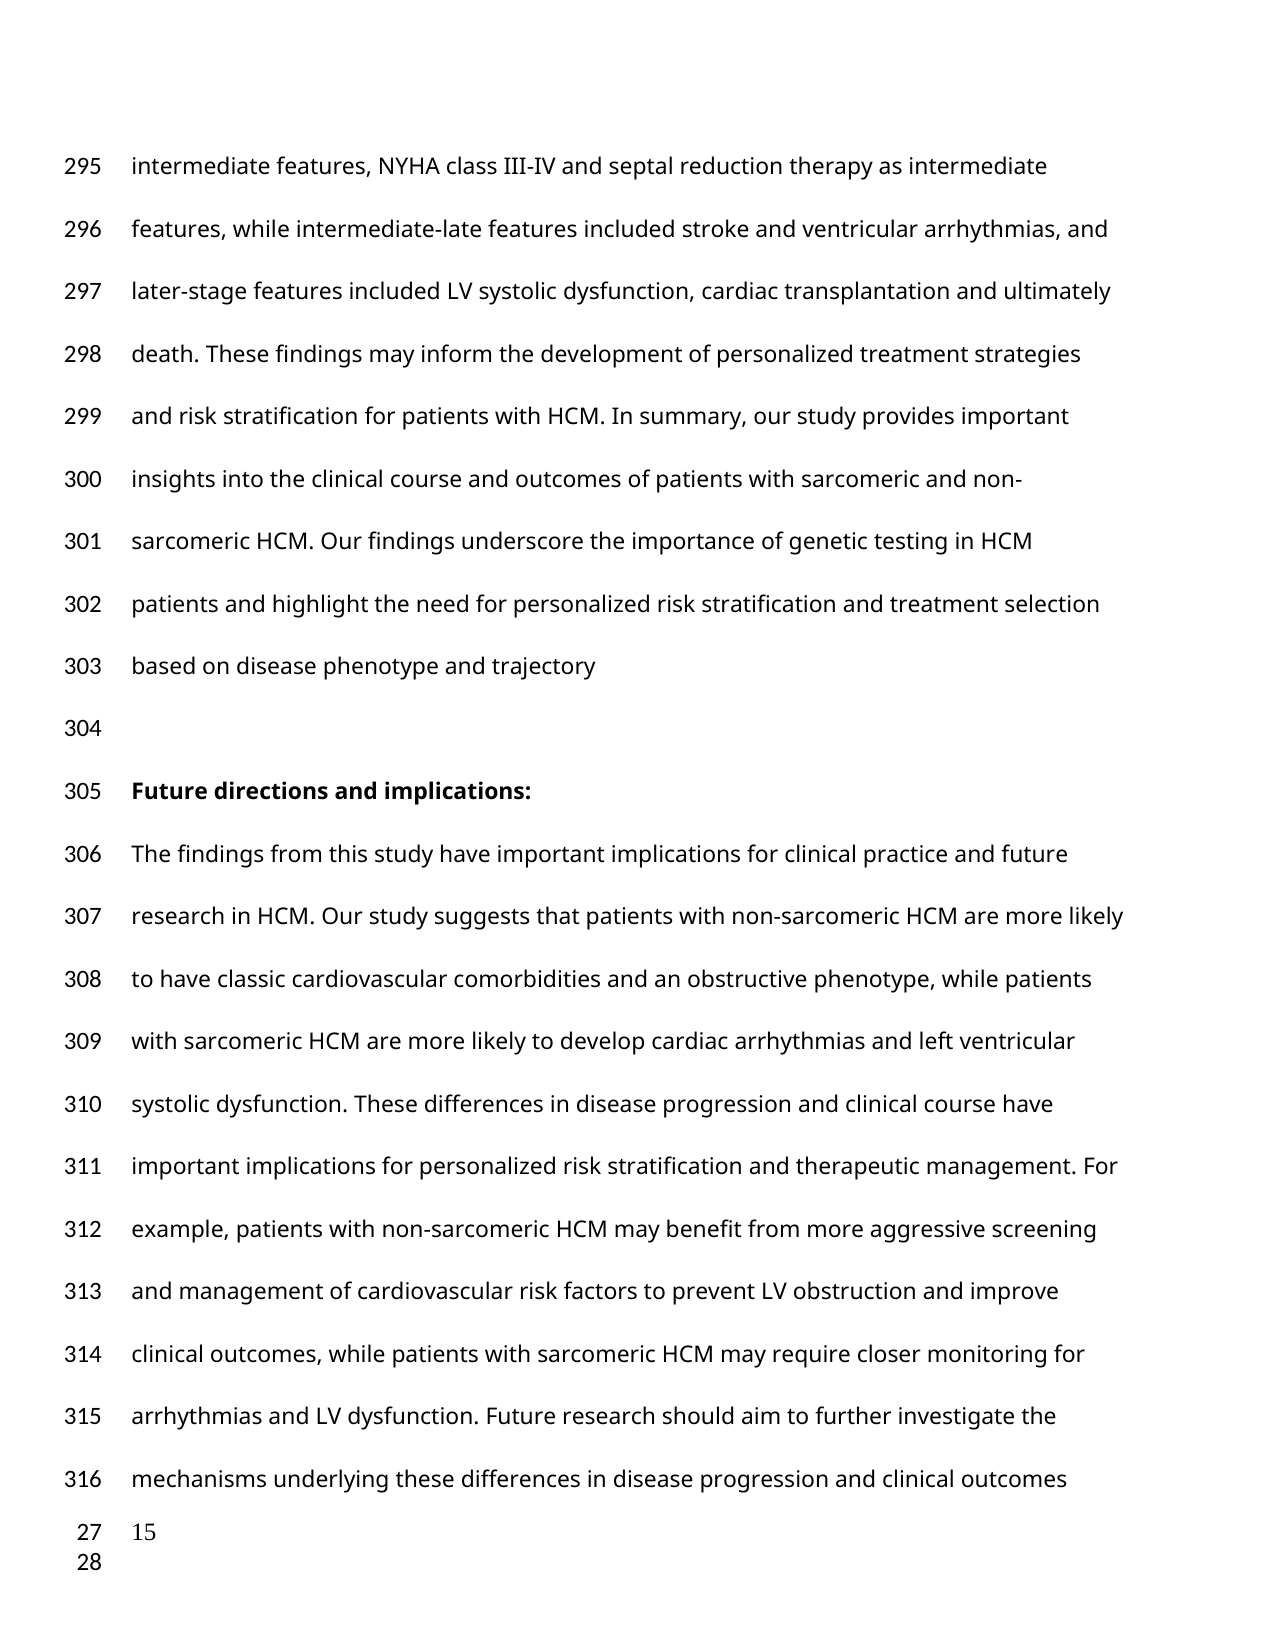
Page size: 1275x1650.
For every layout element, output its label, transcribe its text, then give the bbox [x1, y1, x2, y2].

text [131, 837, 1125, 1494]
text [131, 150, 1125, 681]
text Future directions and implications: [131, 775, 1125, 806]
